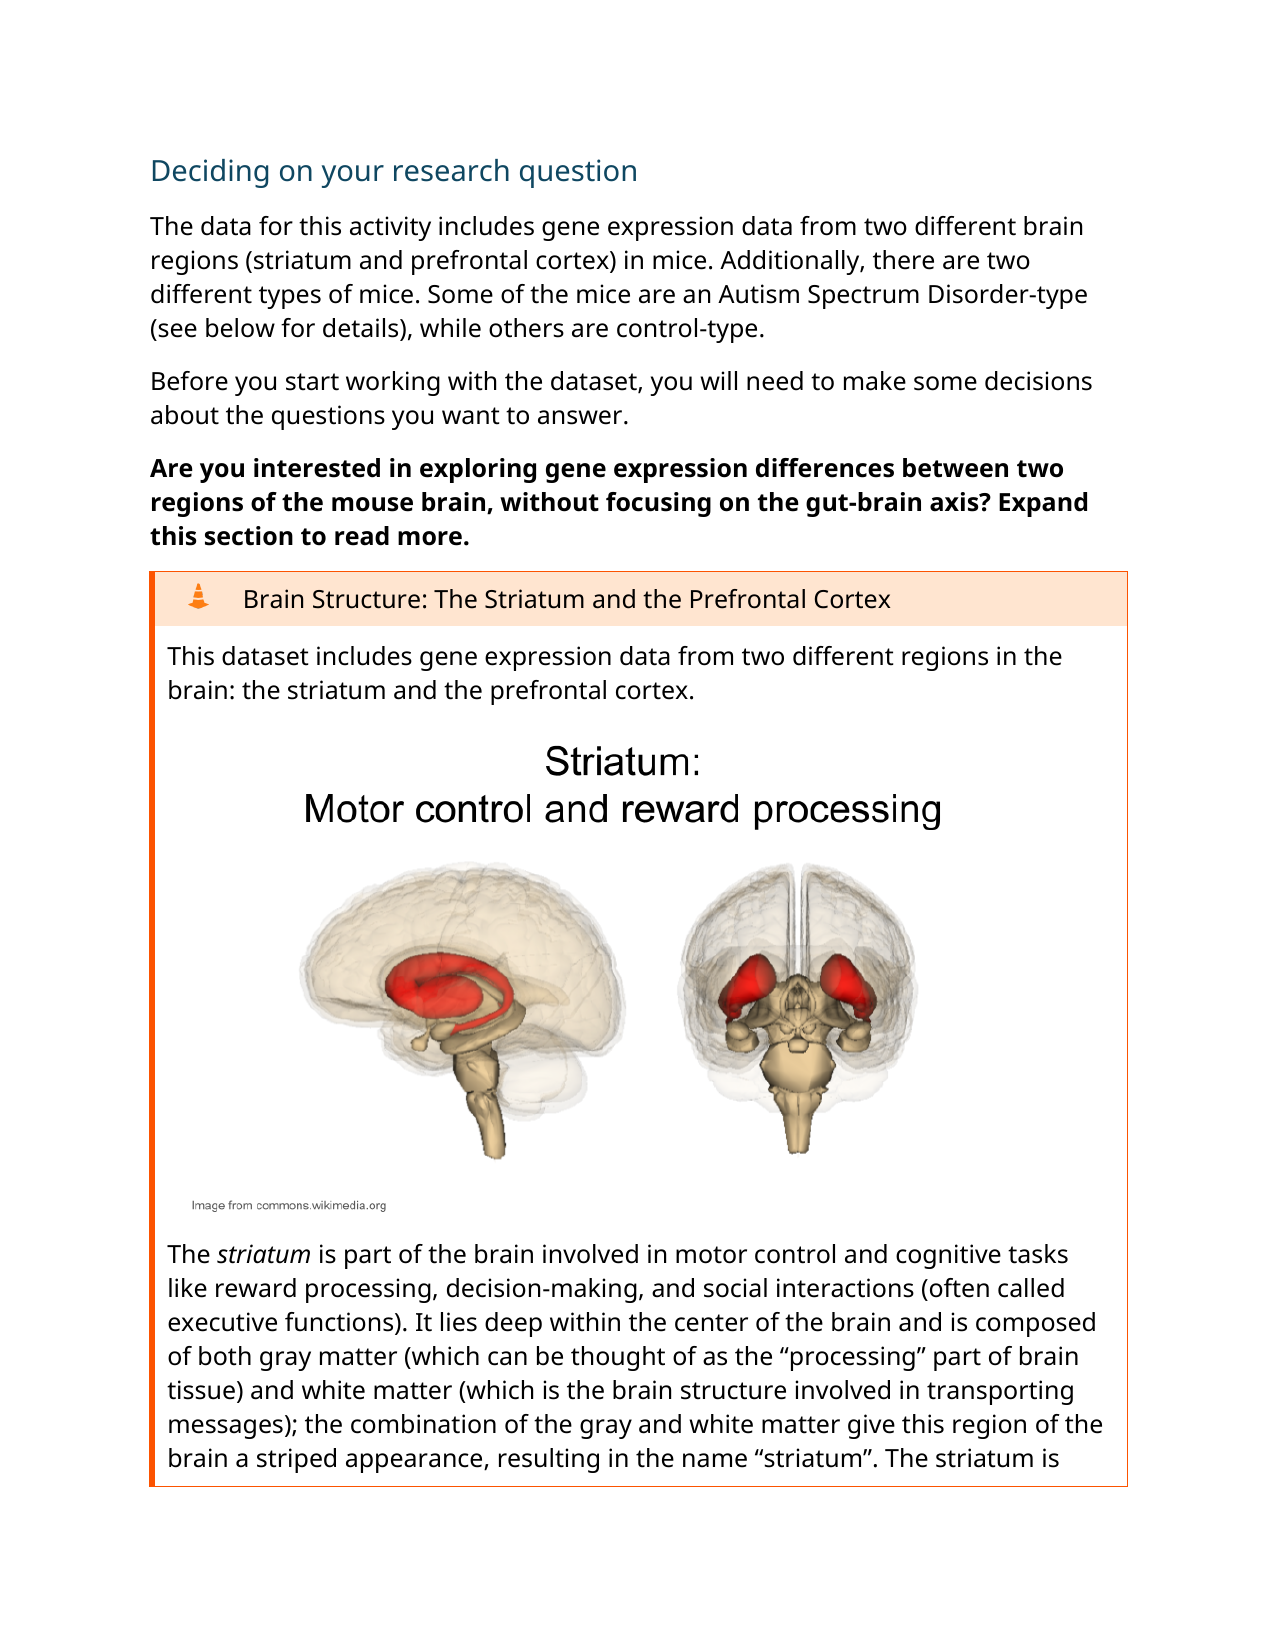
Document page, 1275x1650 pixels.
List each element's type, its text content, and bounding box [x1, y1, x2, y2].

picture [186, 583, 211, 609]
picture [186, 725, 1061, 1218]
text The data for this activity includes gene expression data from two different brain regions (striatum and prefrontal cortex) in mice. Additionally, there are two different types of mice. Some of the mice are an Autism Spectrum Disorder-type (see below for details), while others are control-type. [150, 208, 1125, 345]
text Are you interested in exploring gene expression differences between two regions of the mouse brain, without focusing on the gut-brain axis? Expand this section to read more. [150, 450, 1125, 552]
table_header Brain Structure: The Striatum and the Prefrontal Cortex [155, 572, 1127, 626]
text Before you start working with the dataset, you will need to make some decisions about the questions you want to answer. [150, 363, 1125, 432]
subtitle Deciding on your research question [150, 150, 1125, 190]
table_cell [155, 626, 1127, 1486]
